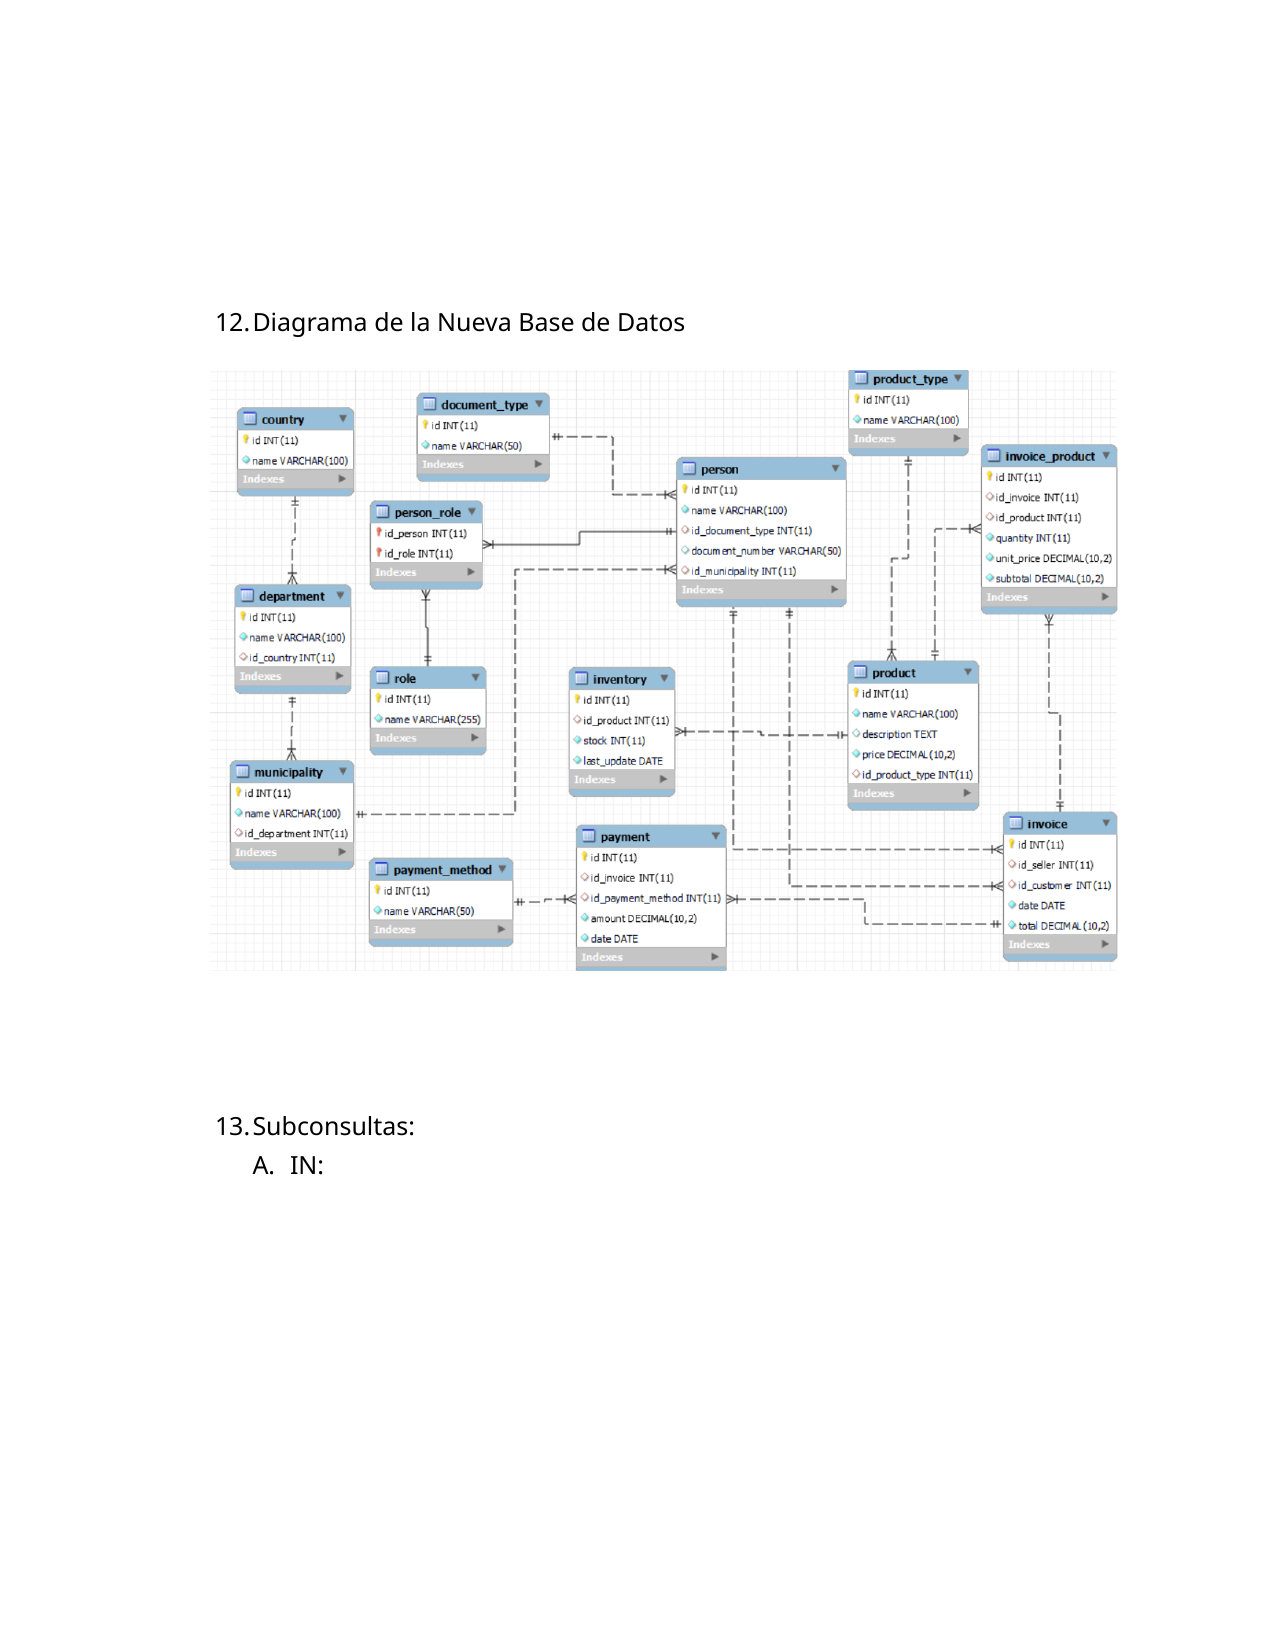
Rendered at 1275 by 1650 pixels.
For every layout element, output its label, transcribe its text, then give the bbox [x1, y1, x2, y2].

list Subconsultas: [215, 1108, 1098, 1142]
list IN: [252, 1148, 1098, 1182]
list Diagrama de la Nueva Base de Datos [215, 304, 1098, 338]
picture [209, 370, 1131, 971]
